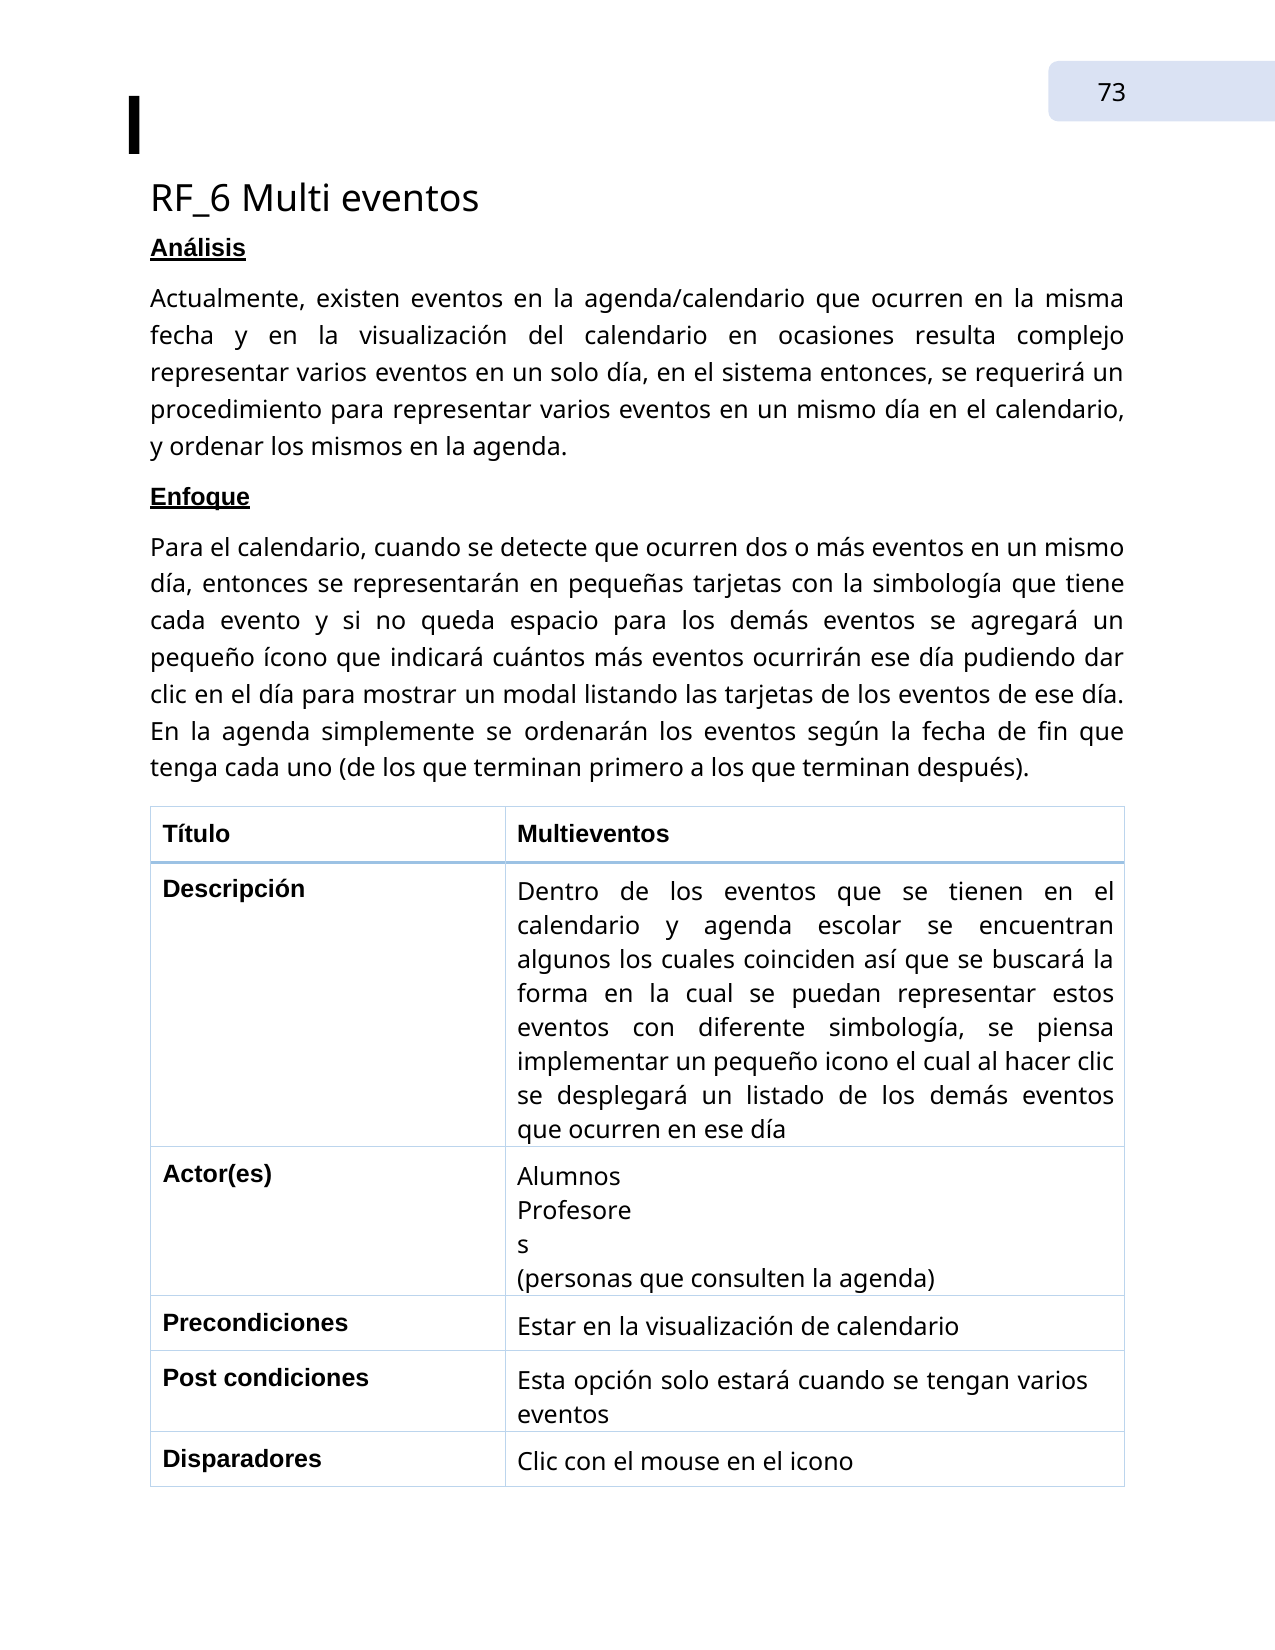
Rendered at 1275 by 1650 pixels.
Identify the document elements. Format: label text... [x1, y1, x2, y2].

table_cell Precondiciones [151, 1296, 505, 1350]
table_header Título [151, 807, 505, 861]
table_header Multieventos [506, 807, 1124, 861]
subtitle RF_6 Multi eventos [150, 171, 1137, 222]
table_cell Dentro de los eventos que se tienen en el calendario y agenda escolar se encuentran algunos los cuales coinciden así que se buscará la forma en la cual se puedan representar estos eventos con diferente simbología, se piensa implementar un pequeño icono el cual al hacer clic se desplegará un listado de los demás eventos que ocurren en ese día [506, 864, 1124, 1146]
table_cell Esta opción solo estará cuando se tengan varios eventos [506, 1351, 1124, 1431]
subtitle Análisis [150, 233, 1137, 262]
table_cell Actor(es) [151, 1147, 505, 1295]
text Para el calendario, cuando se detecte que ocurren dos o más eventos en un mismo día, entonces se representarán en pequeñas tarjetas con la simbología que tiene cada evento y si no queda espacio para los demás eventos se agregará un pequeño ícono que indicará cuántos más eventos ocurrirán ese día pudiendo dar clic en el día para mostrar un modal listando las tarjetas de los eventos de ese día. En la agenda simplemente se ordenarán los eventos según la fecha de fin que tenga cada uno (de los que terminan primero a los que terminan después). [150, 529, 1125, 784]
subtitle Enfoque [150, 481, 1137, 510]
table_cell Disparadores [151, 1432, 505, 1486]
table_cell Post condiciones [151, 1351, 505, 1431]
text Actualmente, existen eventos en la agenda/calendario que ocurren en la misma fecha y en la visualización del calendario en ocasiones resulta complejo representar varios eventos en un solo día, en el sistema entonces, se requerirá un procedimiento para representar varios eventos en un mismo día en el calendario, y ordenar los mismos en la agenda. [150, 281, 1126, 462]
table_cell Clic con el mouse en el icono [506, 1432, 1124, 1486]
table_cell Alumnos Profesores (personas que consulten la agenda) [506, 1147, 1124, 1295]
table_cell Descripción [151, 864, 505, 1146]
table_cell Estar en la visualización de calendario [506, 1296, 1124, 1350]
